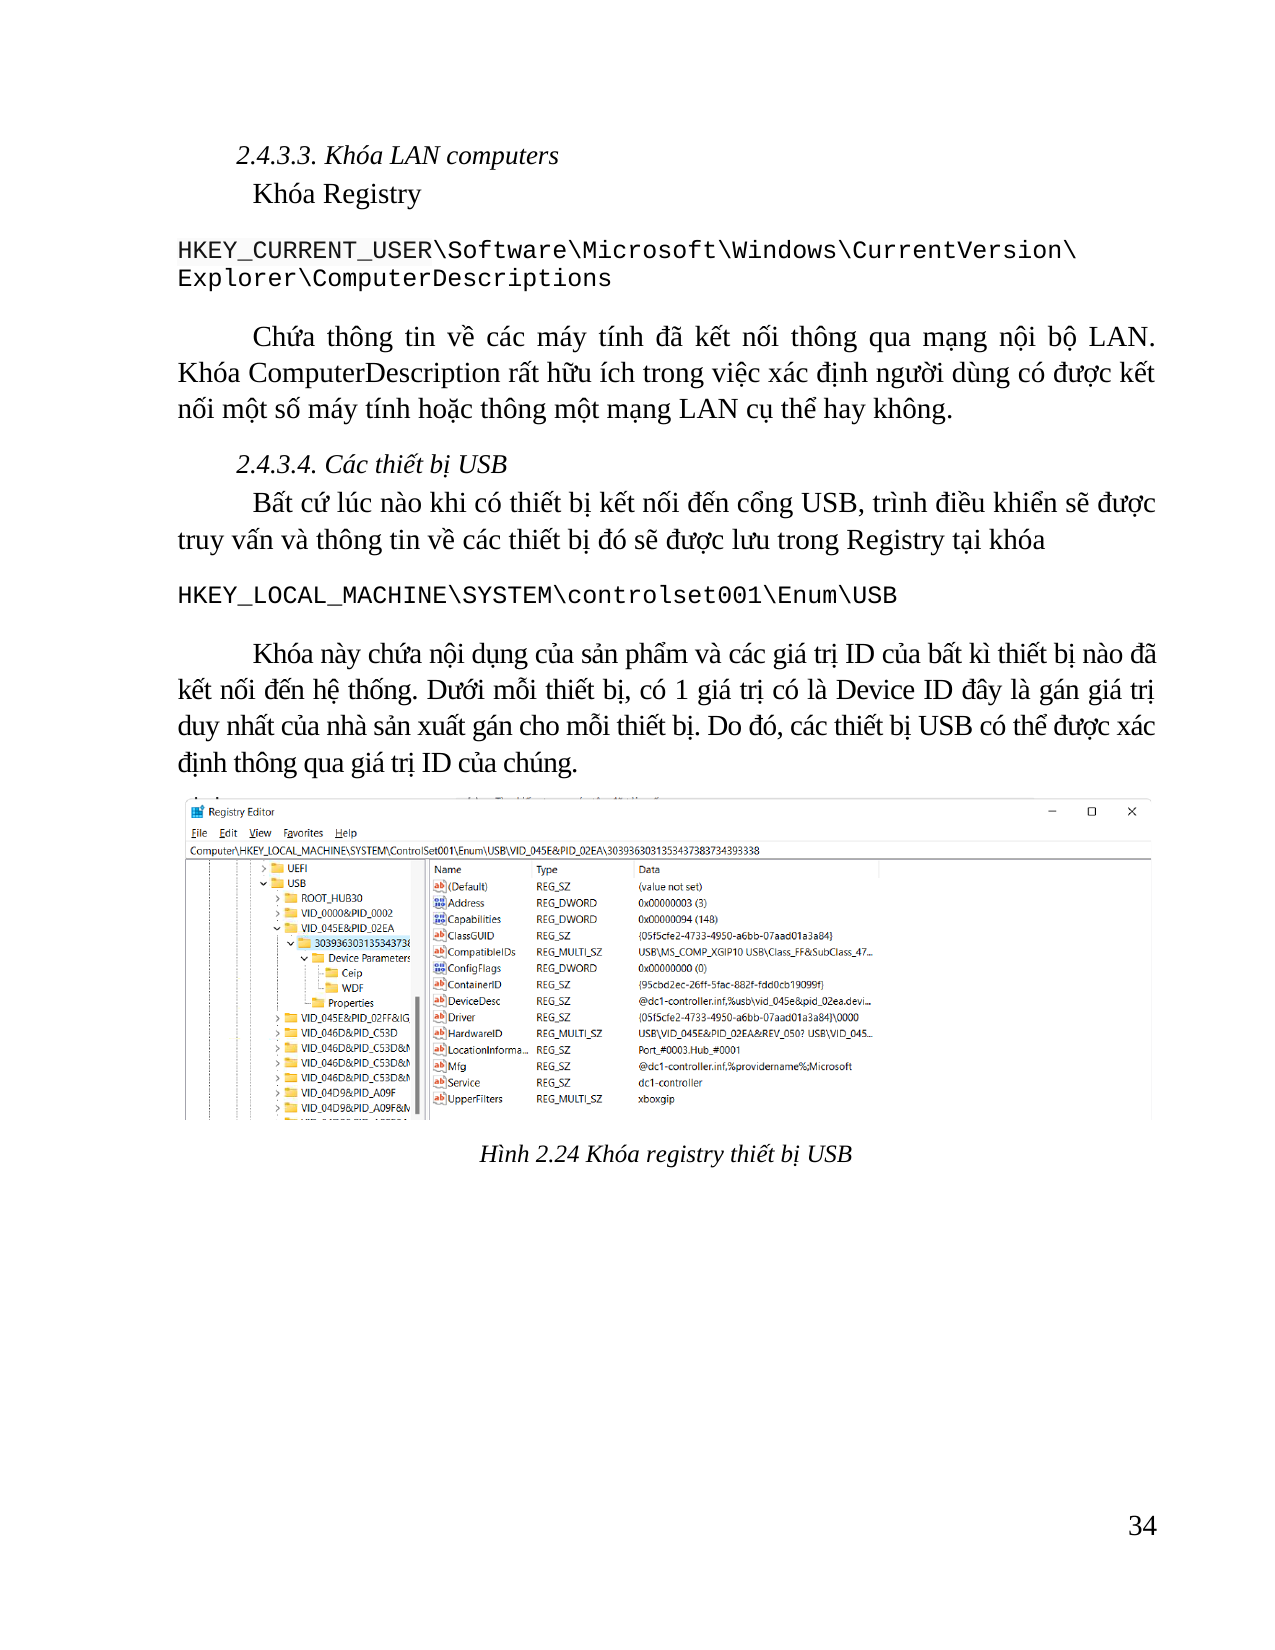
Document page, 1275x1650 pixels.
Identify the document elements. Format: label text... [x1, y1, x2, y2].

picture [183, 797, 1152, 1120]
text Hình 2.24 Khóa registry thiết bị USB [177, 1139, 1157, 1168]
text Khóa này chứa nội dụng của sản phẩm và các giá trị ID của bất kì thiết bị nào đã kết nối đến hệ thống. Dưới mỗi thiết bị, có 1 giá trị có là Device ID đây là gán giá trị duy nhất của nhà sản xuất gán cho mỗi thiết bị. Do đó, các thiết bị USB có thể được xác định thông qua giá trị ID của chúng. [177, 636, 1157, 778]
subtitle Các thiết bị USB [236, 448, 1157, 479]
text Bất cứ lúc nào khi có thiết bị kết nối đến cổng USB, trình điều khiển sẽ được truy vấn và thông tin về các thiết bị đó sẽ được lưu trong Registry tại khóa [177, 486, 1157, 555]
subtitle Khóa LAN computers [236, 139, 1157, 170]
text Khóa Registry [177, 176, 1157, 210]
text HKEY_LOCAL_MACHINE\SYSTEM\controlset001\Enum\USB [177, 583, 1157, 611]
text HKEY_CURRENT_USER\Software\Microsoft\Windows\CurrentVersion\Explorer\ComputerDescriptions [177, 237, 1157, 294]
text Chứa thông tin về các máy tính đã kết nối thông qua mạng nội bộ LAN. Khóa ComputerDescription rất hữu ích trong việc xác định người dùng có được kết nối một số máy tính hoặc thông một mạng LAN cụ thể hay không. [177, 319, 1157, 425]
